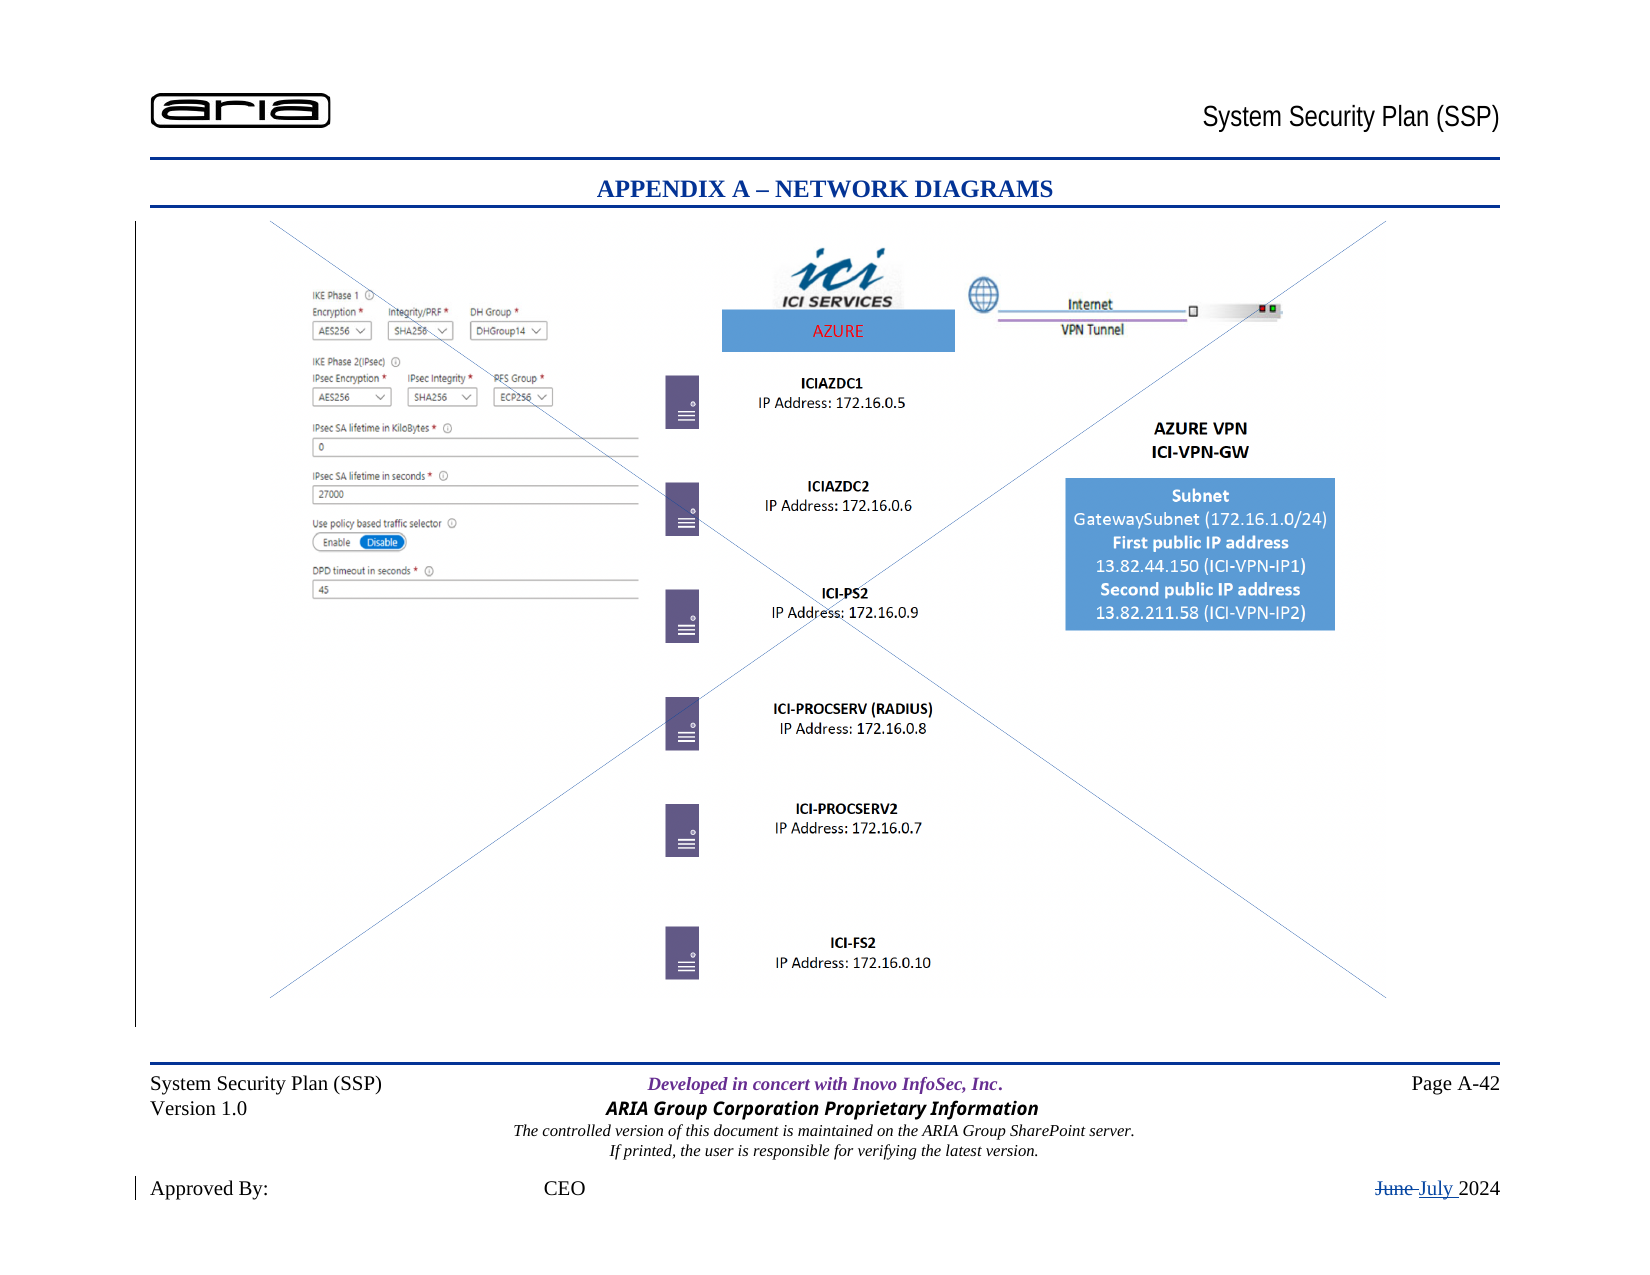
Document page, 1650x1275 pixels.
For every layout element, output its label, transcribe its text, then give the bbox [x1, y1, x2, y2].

picture [272, 221, 1384, 608]
subtitle Appendix A – Network Diagrams [150, 174, 1500, 205]
picture [272, 611, 1384, 998]
picture [270, 222, 827, 997]
picture [830, 222, 1387, 997]
picture [150, 87, 331, 132]
